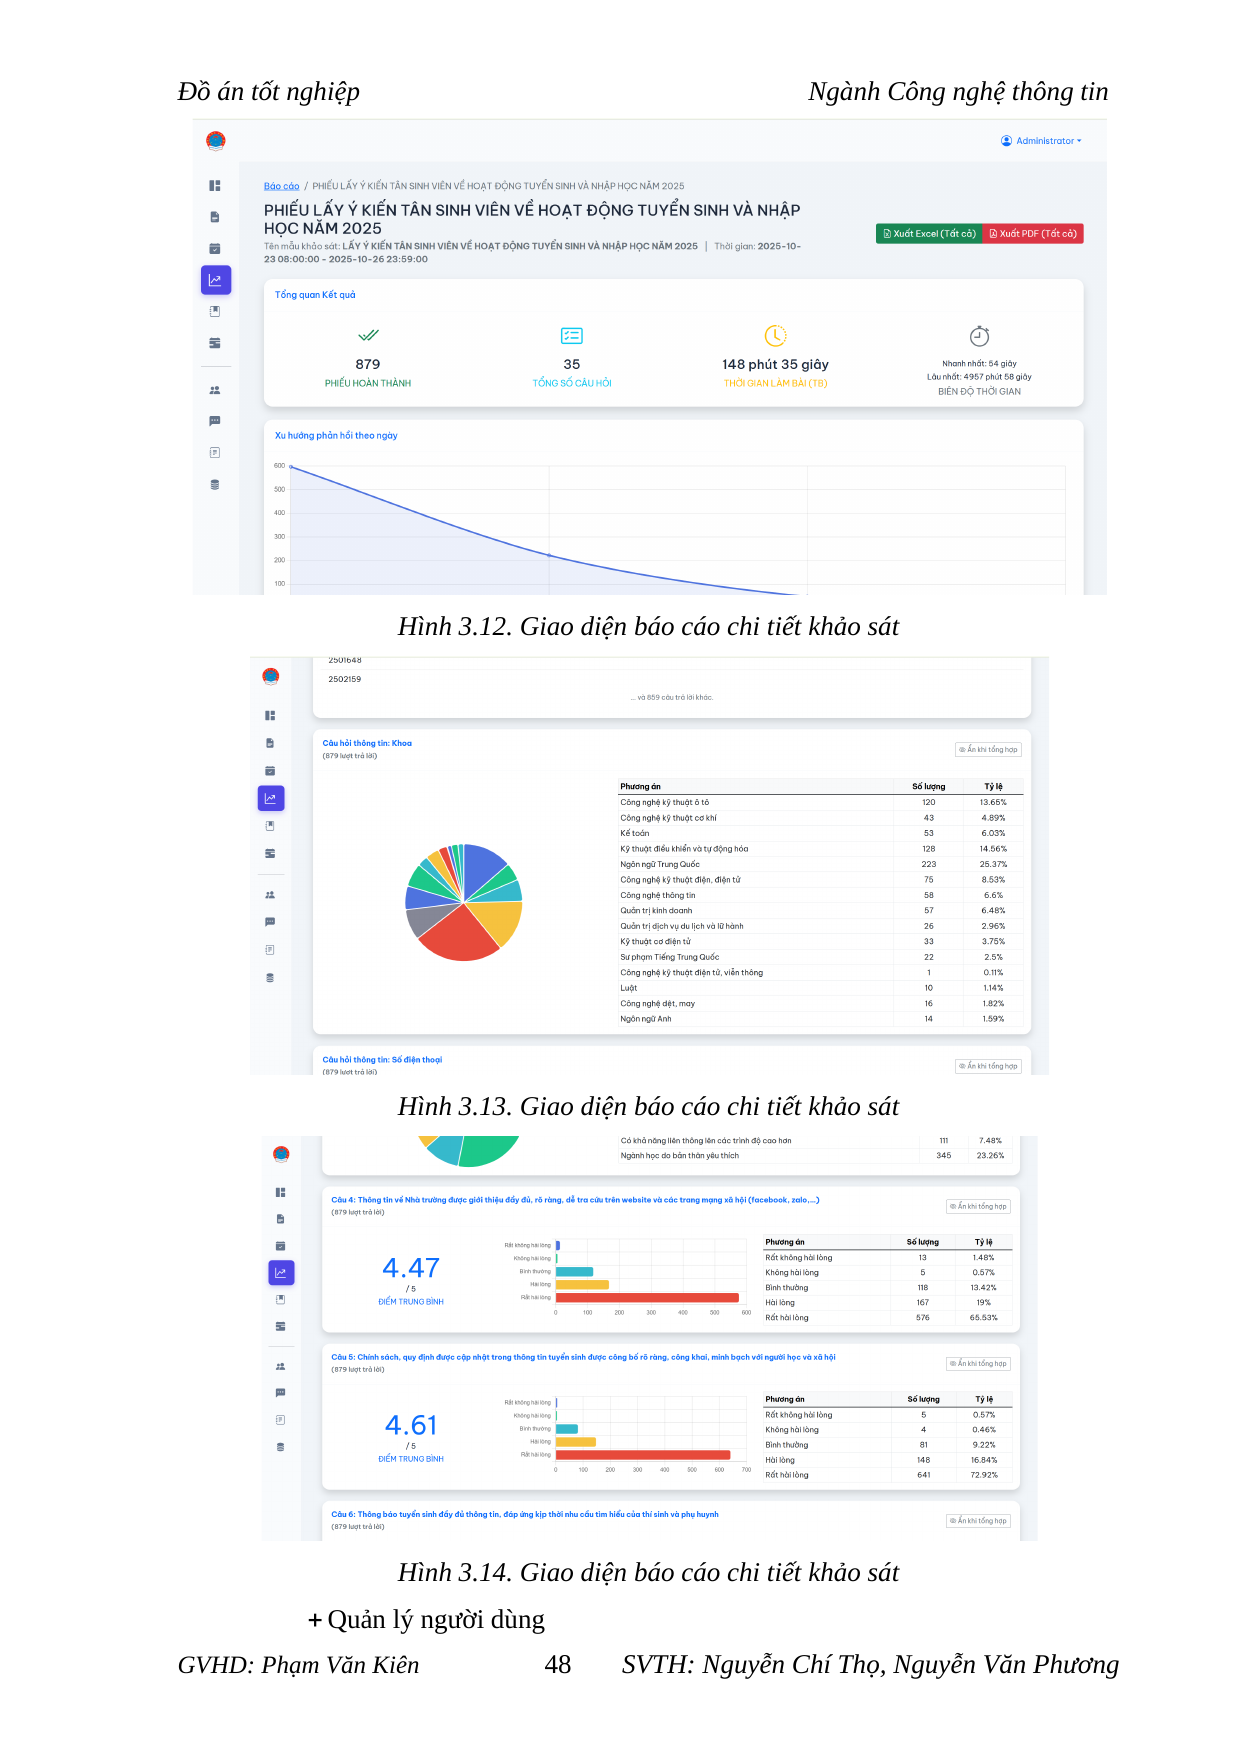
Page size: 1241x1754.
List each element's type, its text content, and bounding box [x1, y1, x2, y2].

picture [250, 656, 1050, 1075]
text Quản lý người dùng [177, 1603, 1122, 1634]
text Hình 3.13. Giao diện báo cáo chi tiết khảo sát [177, 1090, 1122, 1121]
picture [261, 1136, 1038, 1541]
text Hình 3.14. Giao diện báo cáo chi tiết khảo sát [177, 1556, 1122, 1587]
picture [192, 118, 1107, 595]
text Hình 3.12. Giao diện báo cáo chi tiết khảo sát [177, 610, 1122, 641]
